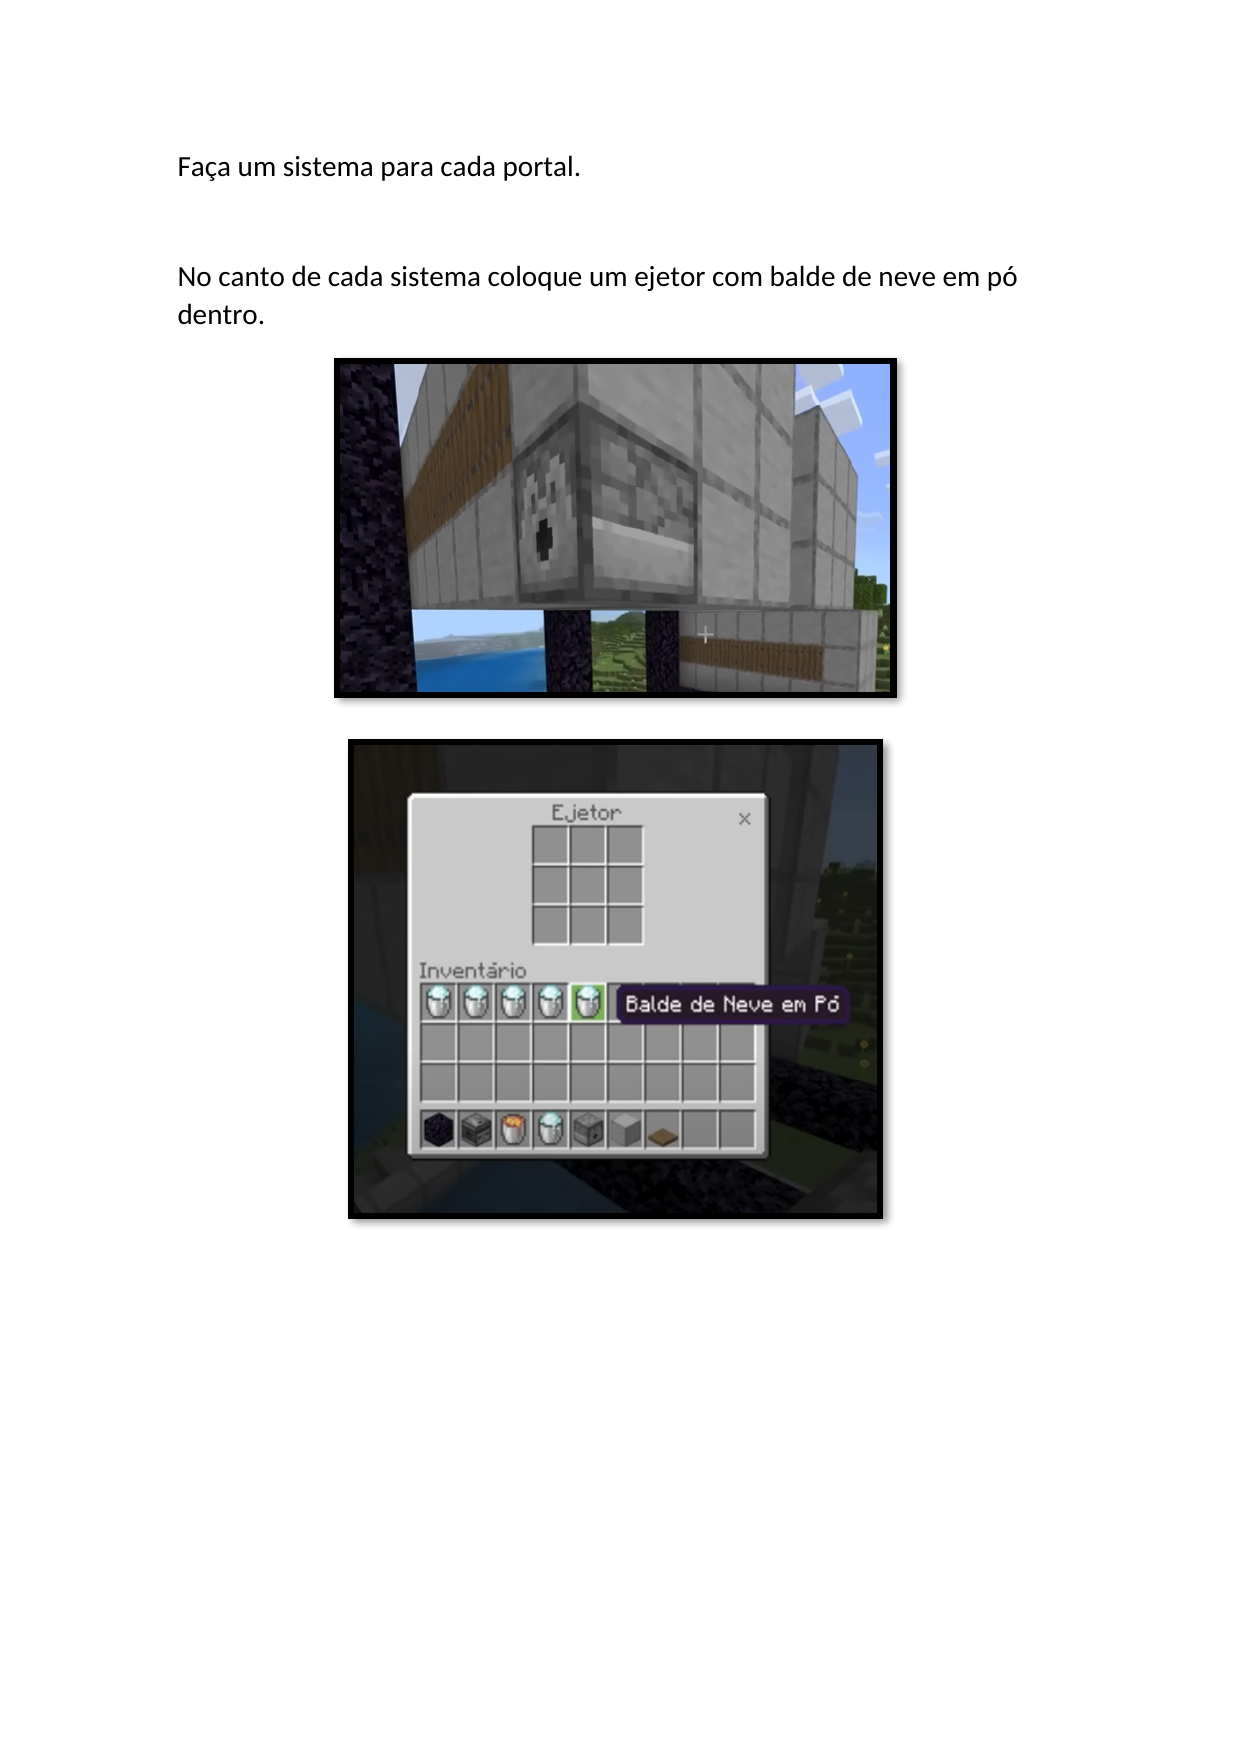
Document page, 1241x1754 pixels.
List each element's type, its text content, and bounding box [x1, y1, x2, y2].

picture [354, 745, 877, 1213]
text Faça um sistema para cada portal. [177, 148, 1063, 183]
text No canto de cada sistema coloque um ejetor com balde de neve em pó dentro. [177, 258, 1063, 332]
picture [340, 364, 890, 692]
